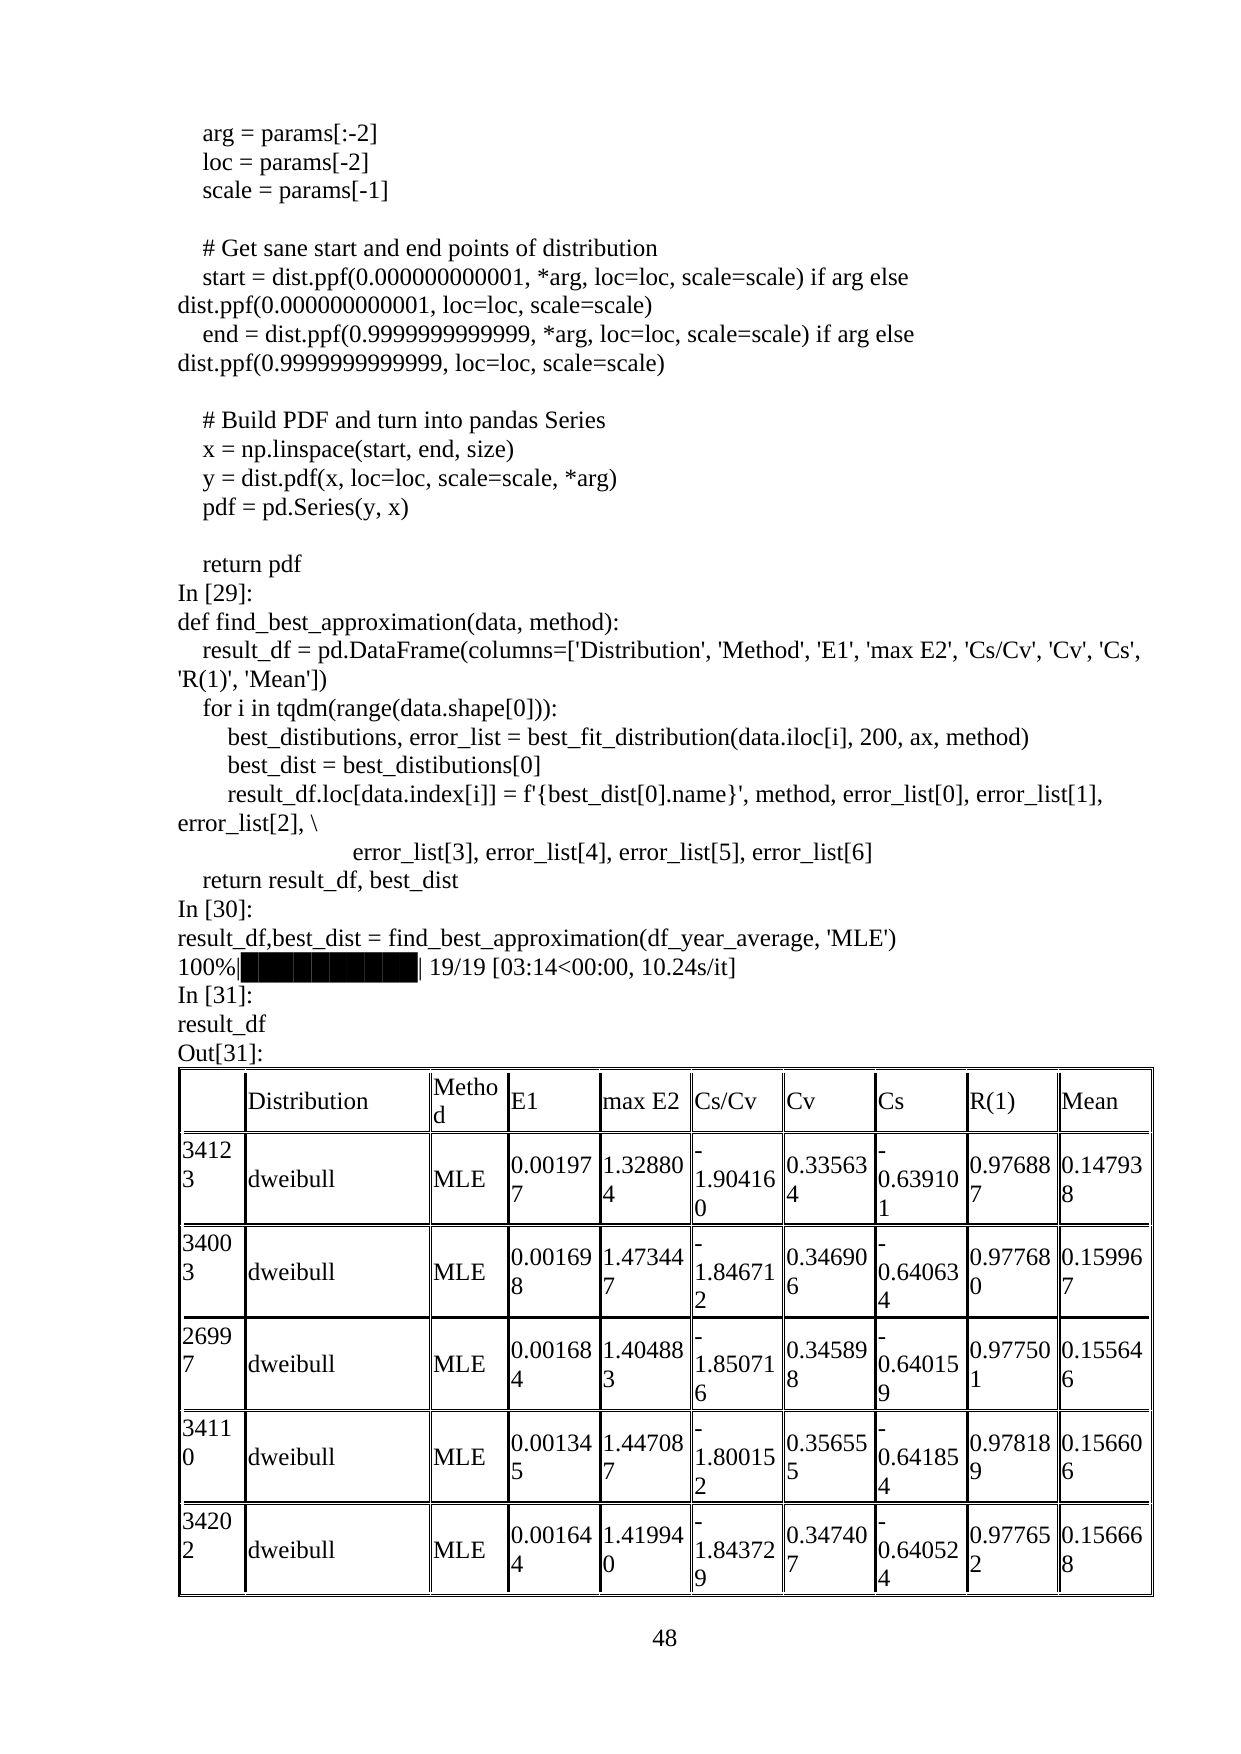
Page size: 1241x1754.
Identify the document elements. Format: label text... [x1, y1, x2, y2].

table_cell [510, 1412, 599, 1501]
text In [30]: [177, 894, 1152, 923]
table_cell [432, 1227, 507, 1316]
text best_dist = best_distibutions[0] [177, 751, 1152, 779]
text for i in tqdm(range(data.shape[0])): [177, 693, 1152, 722]
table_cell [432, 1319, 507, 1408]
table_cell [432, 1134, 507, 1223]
text error_list[3], error_list[4], error_list[5], error_list[6] [177, 837, 1152, 866]
text best_distibutions, error_list = best_fit_distribution(data.iloc[i], 200, ax, method) [177, 722, 1152, 751]
text 100%|██████████| 19/19 [03:14<00:00, 10.24s/it] [418, 952, 1152, 981]
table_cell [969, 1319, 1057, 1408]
text In [29]: [177, 578, 1152, 607]
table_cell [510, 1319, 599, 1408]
text # Get sane start and end points of distribution [177, 233, 1152, 262]
text pdf = pd.Series(y, x) [177, 492, 1152, 521]
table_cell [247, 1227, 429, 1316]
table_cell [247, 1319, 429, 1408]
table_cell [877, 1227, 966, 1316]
text result_df,best_dist = find_best_approximation(df_year_average, 'MLE') [177, 923, 1152, 952]
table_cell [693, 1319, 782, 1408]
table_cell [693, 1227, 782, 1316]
text start = dist.ppf(0.000000000001, *arg, loc=loc, scale=scale) if arg else dist.ppf(0.000000000001, loc=loc, scale=scale) [177, 262, 1152, 319]
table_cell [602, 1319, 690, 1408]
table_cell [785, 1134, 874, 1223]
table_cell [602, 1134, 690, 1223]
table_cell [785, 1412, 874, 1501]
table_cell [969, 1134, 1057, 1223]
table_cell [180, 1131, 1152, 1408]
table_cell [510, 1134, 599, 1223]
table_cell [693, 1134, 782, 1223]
text Out[31]: [177, 1038, 1152, 1067]
text # Build PDF and turn into pandas Series [177, 406, 1152, 434]
text scale = params[-1] [177, 176, 1152, 204]
text result_df.loc[data.index[i]] = f'{best_dist[0].name}', method, error_list[0], error_list[1], error_list[2], \ [177, 779, 1152, 837]
text x = np.linspace(start, end, size) [177, 434, 1152, 463]
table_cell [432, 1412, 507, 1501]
text loc = params[-2] [177, 147, 1152, 176]
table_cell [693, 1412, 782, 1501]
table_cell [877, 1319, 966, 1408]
text end = dist.ppf(0.9999999999999, *arg, loc=loc, scale=scale) if arg else dist.ppf(0.9999999999999, loc=loc, scale=scale) [177, 319, 1152, 377]
text return pdf [177, 549, 1152, 578]
text y = dist.pdf(x, loc=loc, scale=scale, *arg) [177, 463, 1152, 492]
text In [31]: [177, 981, 1152, 1009]
text result_df = pd.DataFrame(columns=['Distribution', 'Method', 'E1', 'max E2', 'Cs/Cv', 'Cv', 'Cs', 'R(1)', 'Mean']) [177, 636, 1152, 693]
text result_df [177, 1009, 1152, 1038]
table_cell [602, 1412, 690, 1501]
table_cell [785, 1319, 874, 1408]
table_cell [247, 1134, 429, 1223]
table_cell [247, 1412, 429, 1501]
text def find_best_approximation(data, method): [177, 607, 1152, 636]
text return result_df, best_dist [177, 866, 1152, 894]
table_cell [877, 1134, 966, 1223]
text arg = params[:-2] [177, 118, 1152, 147]
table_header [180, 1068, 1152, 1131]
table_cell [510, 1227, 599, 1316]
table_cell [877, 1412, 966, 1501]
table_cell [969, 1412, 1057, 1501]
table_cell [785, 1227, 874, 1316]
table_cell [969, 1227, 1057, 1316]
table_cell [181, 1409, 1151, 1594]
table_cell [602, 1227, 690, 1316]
